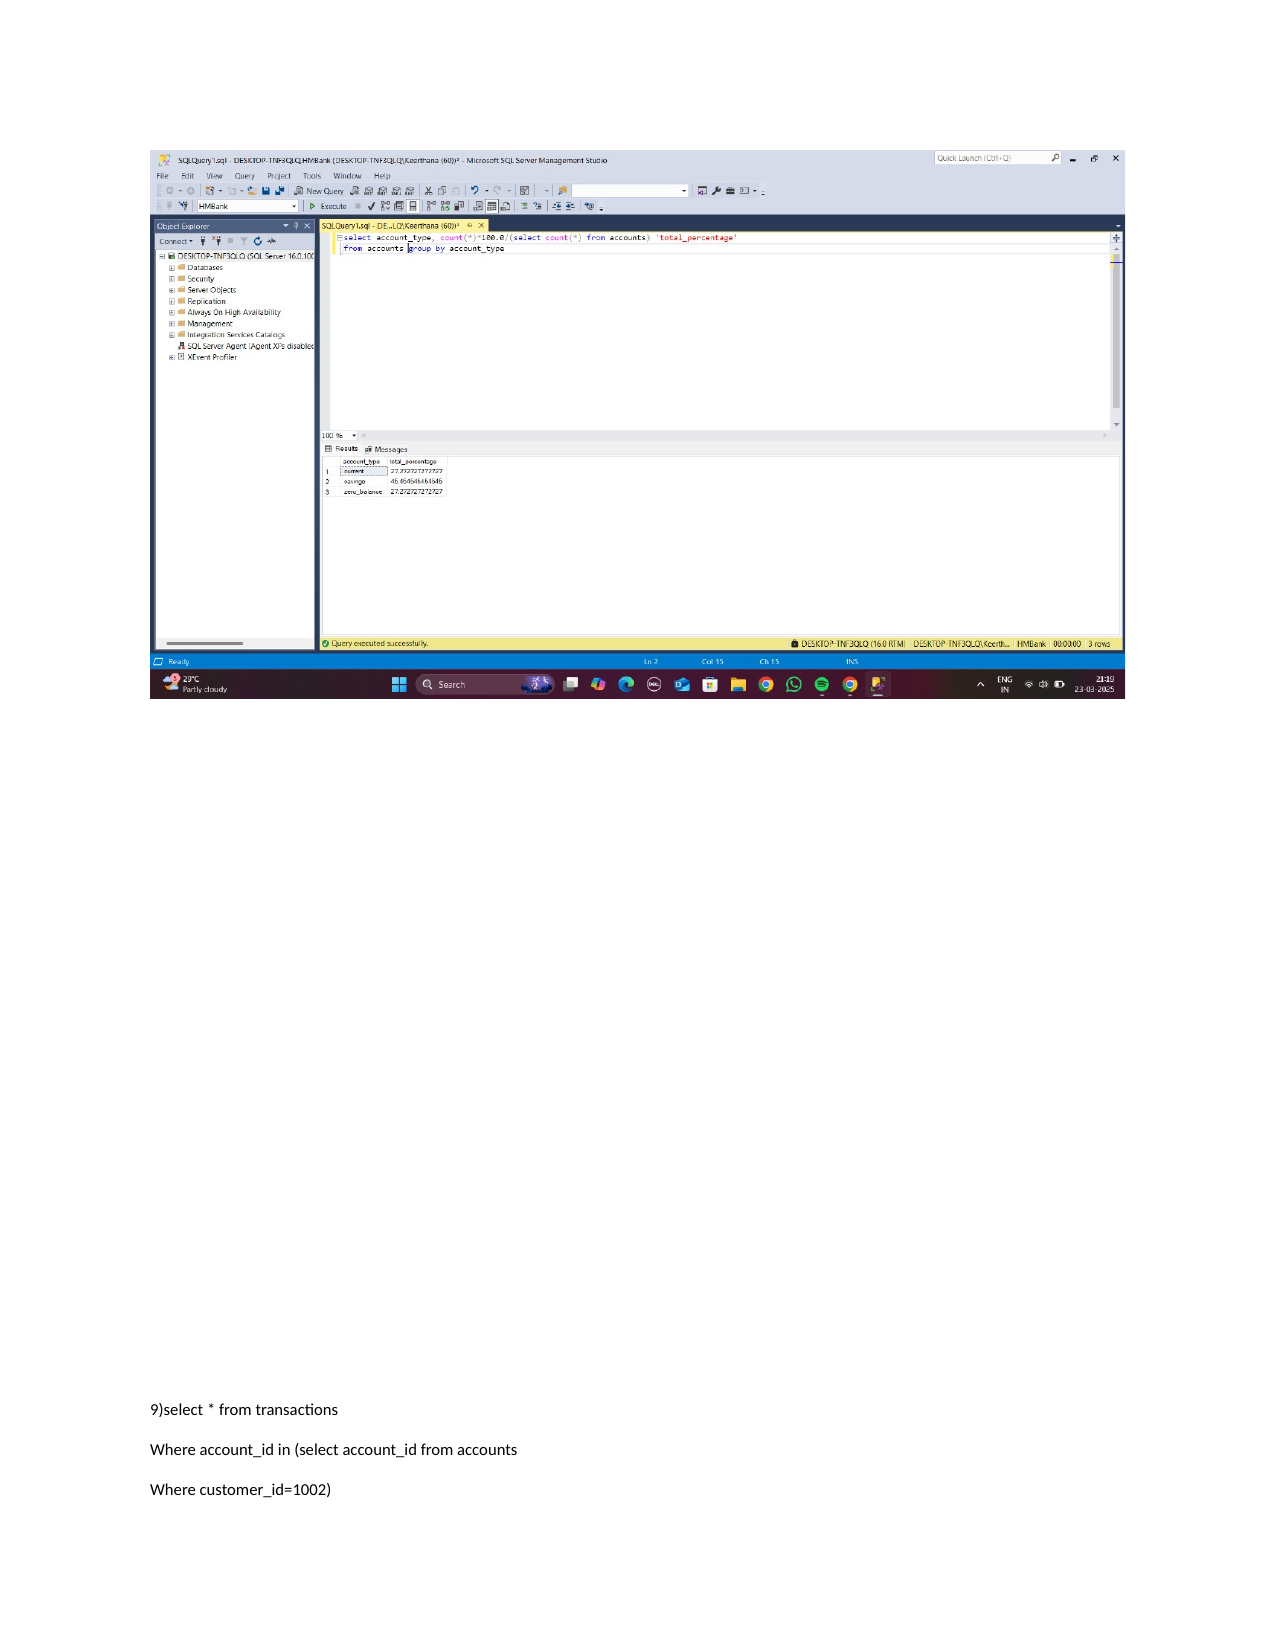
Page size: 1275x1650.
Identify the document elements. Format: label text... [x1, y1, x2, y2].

text Where customer_id=1002) [150, 1479, 1125, 1500]
text Where account_id in (select account_id from accounts [150, 1439, 1125, 1460]
picture [150, 150, 1125, 699]
text 9)select * from transactions [150, 1399, 1125, 1420]
